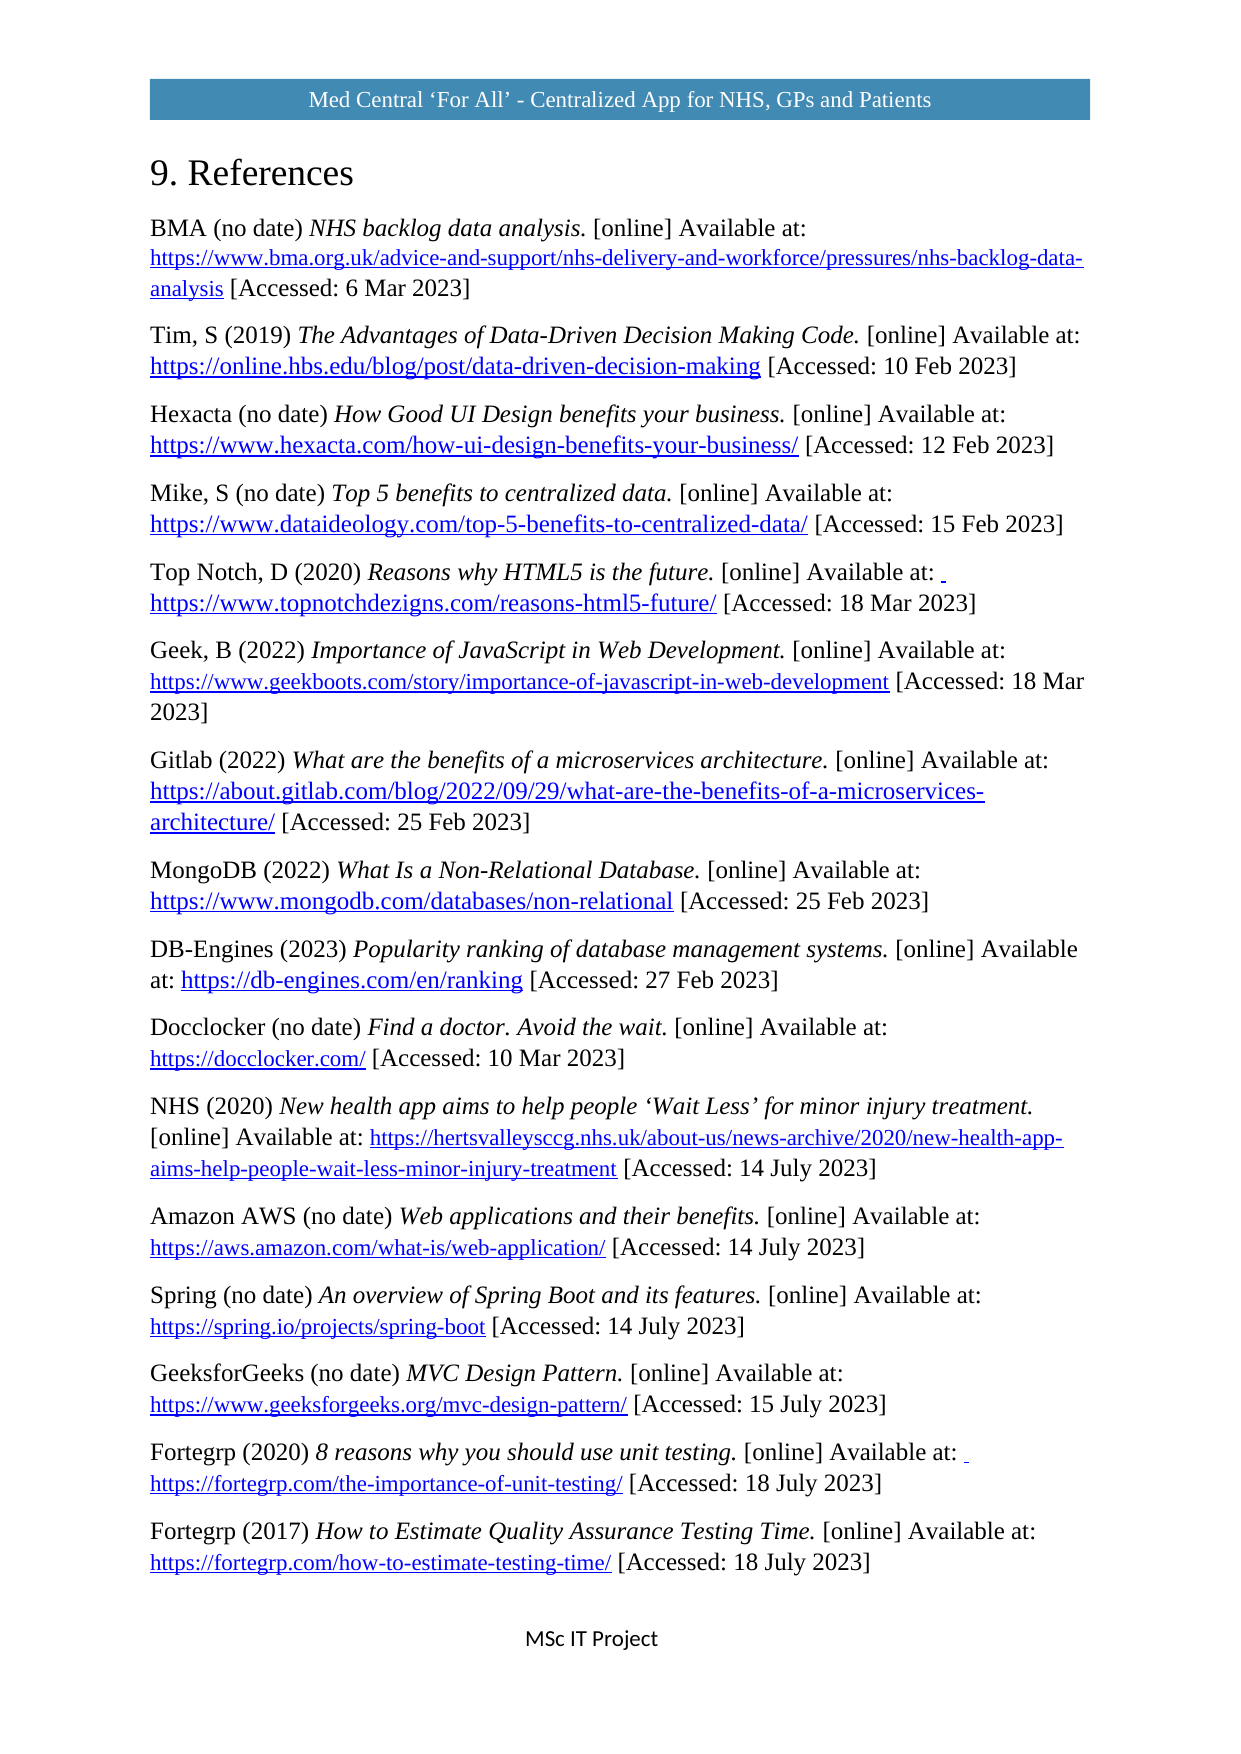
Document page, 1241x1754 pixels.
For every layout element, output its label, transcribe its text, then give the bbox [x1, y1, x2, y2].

text Geek, B (2022) Importance of JavaScript in Web Development. [online] Available at: https://www.geekboots.com/story/importance-of-javascript-in-web-development [Accessed: 18 Mar 2023] [150, 635, 1090, 726]
text GeeksforGeeks (no date) MVC Design Pattern. [online] Available at: https://www.geeksforgeeks.org/mvc-design-pattern/ [Accessed: 15 July 2023] [150, 1358, 1090, 1418]
text Gitlab (2022) What are the benefits of a microservices architecture. [online] Available at: https://about.gitlab.com/blog/2022/09/29/what-are-the-benefits-of-a-microservices-architecture/ [Accessed: 25 Feb 2023] [150, 745, 1090, 836]
text Top Notch, D (2020) Reasons why HTML5 is the future. [online] Available at: https://www.topnotchdezigns.com/reasons-html5-future/ [Accessed: 18 Mar 2023] [150, 557, 1090, 616]
text Amazon AWS (no date) Web applications and their benefits. [online] Available at: https://aws.amazon.com/what-is/web-application/ [Accessed: 14 July 2023] [150, 1201, 1090, 1261]
text 9. References [150, 150, 1090, 193]
text Fortegrp (2020) 8 reasons why you should use unit testing. [online] Available at: https://fortegrp.com/the-importance-of-unit-testing/ [Accessed: 18 July 2023] [150, 1437, 1090, 1497]
text NHS (2020) New health app aims to help people ‘Wait Less’ for minor injury treatment. [online] Available at: https://hertsvalleysccg.nhs.uk/about-us/news-archive/2020/new-health-app-aims-help-people-wait-less-minor-injury-treatment [Accessed: 14 July 2023] [150, 1091, 1090, 1182]
text DB-Engines (2023) Popularity ranking of database management systems. [online] Available at: https://db-engines.com/en/ranking [Accessed: 27 Feb 2023] [150, 934, 1090, 993]
text MongoDB (2022) What Is a Non-Relational Database. [online] Available at: https://www.mongodb.com/databases/non-relational [Accessed: 25 Feb 2023] [150, 855, 1090, 915]
text Fortegrp (2017) How to Estimate Quality Assurance Testing Time. [online] Available at: https://fortegrp.com/how-to-estimate-testing-time/ [Accessed: 18 July 2023] [150, 1516, 1090, 1576]
text Docclocker (no date) Find a doctor. Avoid the wait. [online] Available at: https://docclocker.com/ [Accessed: 10 Mar 2023] [150, 1012, 1090, 1072]
text Mike, S (no date) Top 5 benefits to centralized data. [online] Available at: https://www.dataideology.com/top-5-benefits-to-centralized-data/ [Accessed: 15 Feb 2023] [150, 478, 1090, 538]
text Spring (no date) An overview of Spring Boot and its features. [online] Available at: https://spring.io/projects/spring-boot [Accessed: 14 July 2023] [150, 1280, 1090, 1339]
text BMA (no date) NHS backlog data analysis. [online] Available at: https://www.bma.org.uk/advice-and-support/nhs-delivery-and-workforce/pressures/nhs-backlog-data-analysis [Accessed: 6 Mar 2023] [150, 213, 1090, 301]
text Tim, S (2019) The Advantages of Data-Driven Decision Making Code. [online] Available at: https://online.hbs.edu/blog/post/data-driven-decision-making [Accessed: 10 Feb 2023] [150, 320, 1090, 380]
text Hexacta (no date) How Good UI Design benefits your business. [online] Available at: https://www.hexacta.com/how-ui-design-benefits-your-business/ [Accessed: 12 Feb 2023] [150, 399, 1090, 459]
